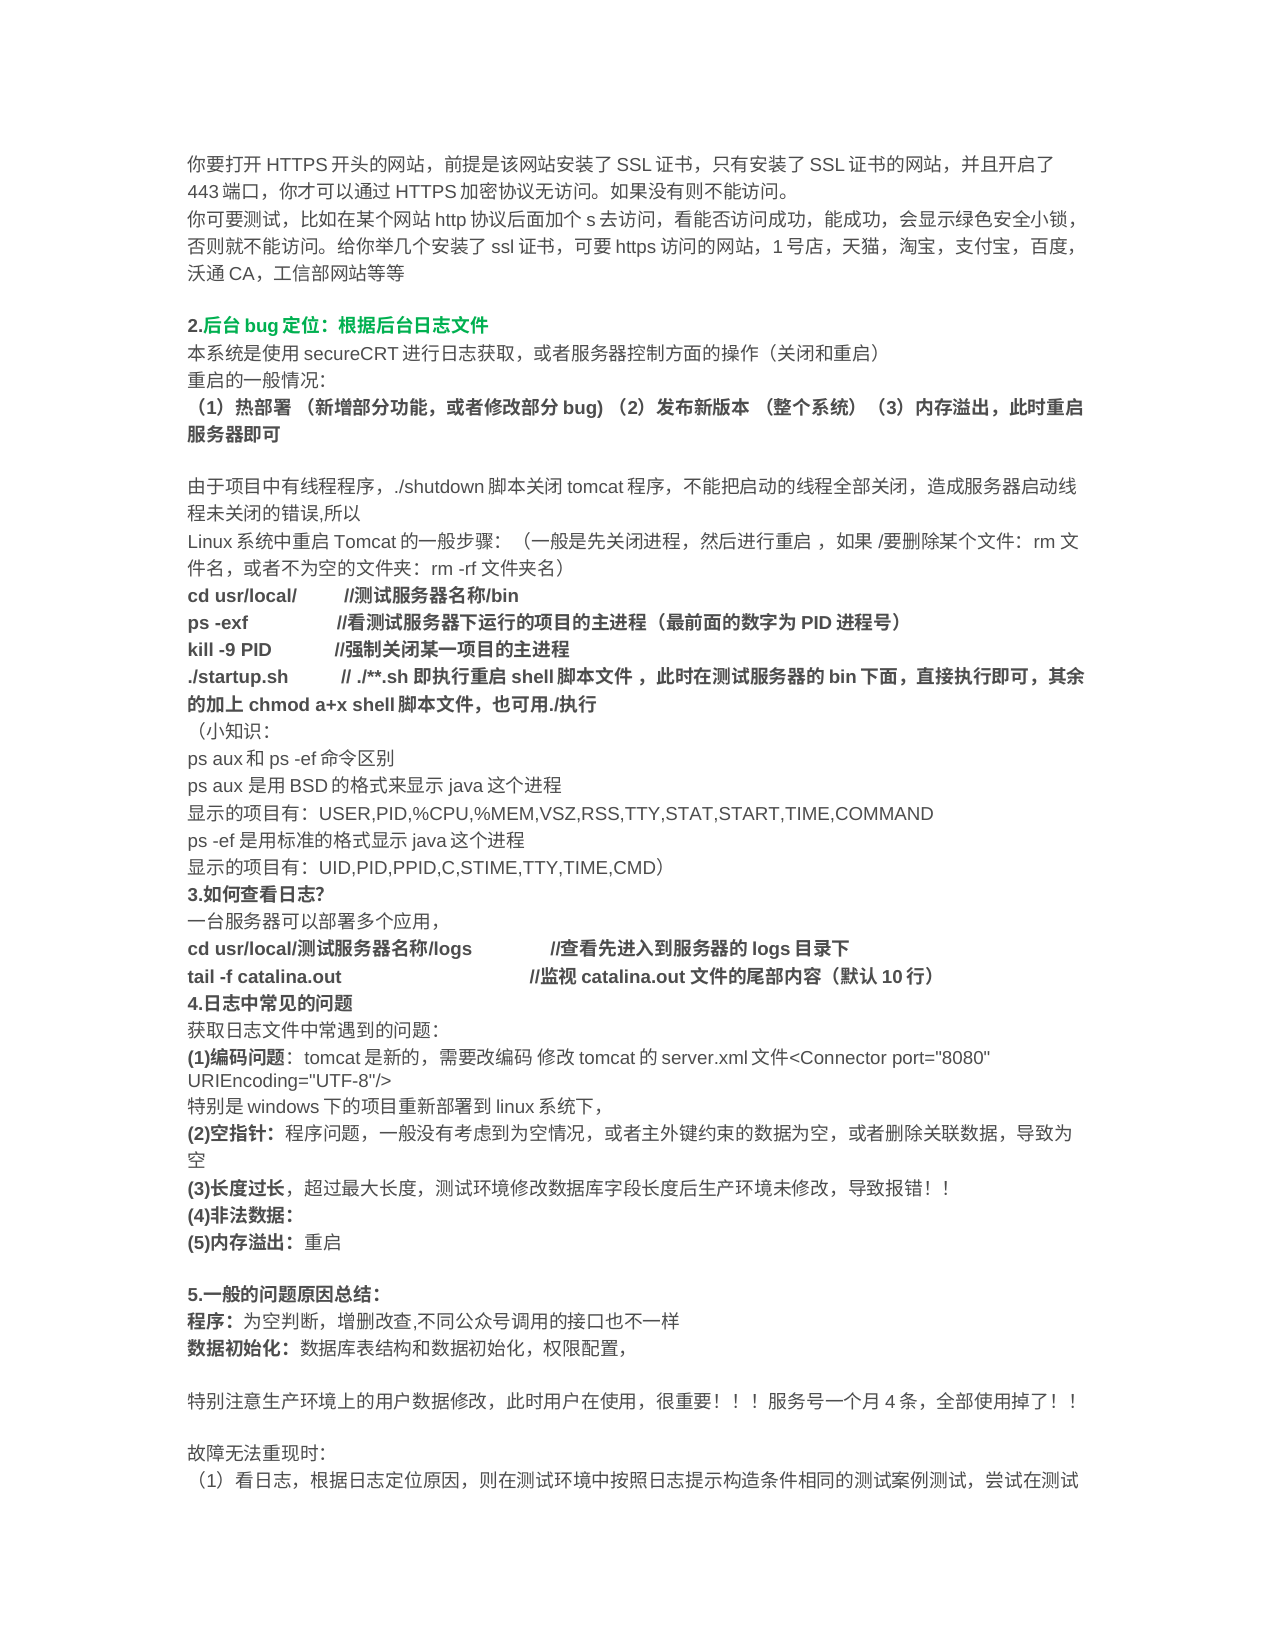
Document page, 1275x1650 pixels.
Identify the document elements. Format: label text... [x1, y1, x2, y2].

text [187, 1438, 1087, 1493]
text 5.一般的问题原因总结： 程序：为空判断，增删改查,不同公众号调用的接口也不一样 数据初始化：数据库表结构和数据初始化，权限配置， [187, 1280, 1087, 1361]
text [187, 150, 1087, 286]
text 2.后台bug定位：根据后台日志文件 本系统是使用secureCRT进行日志获取，或者服务器控制方面的操作（关闭和重启） 重启的一般情况： （1）热部署 （新增部分功能，或者修改部分bug) （2）发布新版本 （整个系统）（3）内存溢出，此时重启服务器即可 [187, 311, 1087, 447]
text 由于项目中有线程程序，./shutdown脚本关闭tomcat程序，不能把启动的线程全部关闭，造成服务器启动线程未关闭的错误,所以 Linux系统中重启Tomcat的一般步骤：（一般是先关闭进程，然后进行重启 ，如果 /要删除某个文件：rm 文件名，或者不为空的文件夹：rm -rf 文件夹名） cd usr/local/ //测试服务器名称/bin ps -exf //看测试服务器下运行的项目的主进程（最前面的数字为PID进程号） kill -9 PID //强制关闭某一项目的主进程 ./startup.sh // ./**.sh 即执行重启shell脚本文件 ，此时在测试服务器的bin下面，直接执行即可，其余的加上 chmod a+x shell脚本文件，也可用./执行 （小知识： ps aux和ps -ef命令区别 ps aux 是用BSD的格式来显示 java这个进程 显示的项目有：USER,PID,%CPU,%MEM,VSZ,RSS,TTY,STAT,START,TIME,COMMAND ps -ef 是用标准的格式显示java这个进程 显示的项目有：UID,PID,PPID,C,STIME,TTY,TIME,CMD） 3.如何查看日志？ 一台服务器可以部署多个应用， cd usr/local/测试服务器名称/logs //查看先进入到服务器的logs目录下 tail -f catalina.out //监视catalina.out 文件的尾部内容（默认10行） 4.日志中常见的问题 获取日志文件中常遇到的问题： (1)编码问题：tomcat是新的，需要改编码 修改tomcat的server.xml文件<Connector port="8080" URIEncoding="UTF-8"/> 特别是windows下的项目重新部署到linux系统下， (2)空指针：程序问题，一般没有考虑到为空情况，或者主外键约束的数据为空，或者删除关联数据，导致为空 (3)长度过长，超过最大长度，测试环境修改数据库字段长度后生产环境未修改，导致报错！！ (4)非法数据： (5)内存溢出：重启 [187, 472, 1087, 1255]
text 特别注意生产环境上的用户数据修改，此时用户在使用，很重要！！！服务号一个月4条，全部使用掉了！！ [187, 1386, 1087, 1413]
